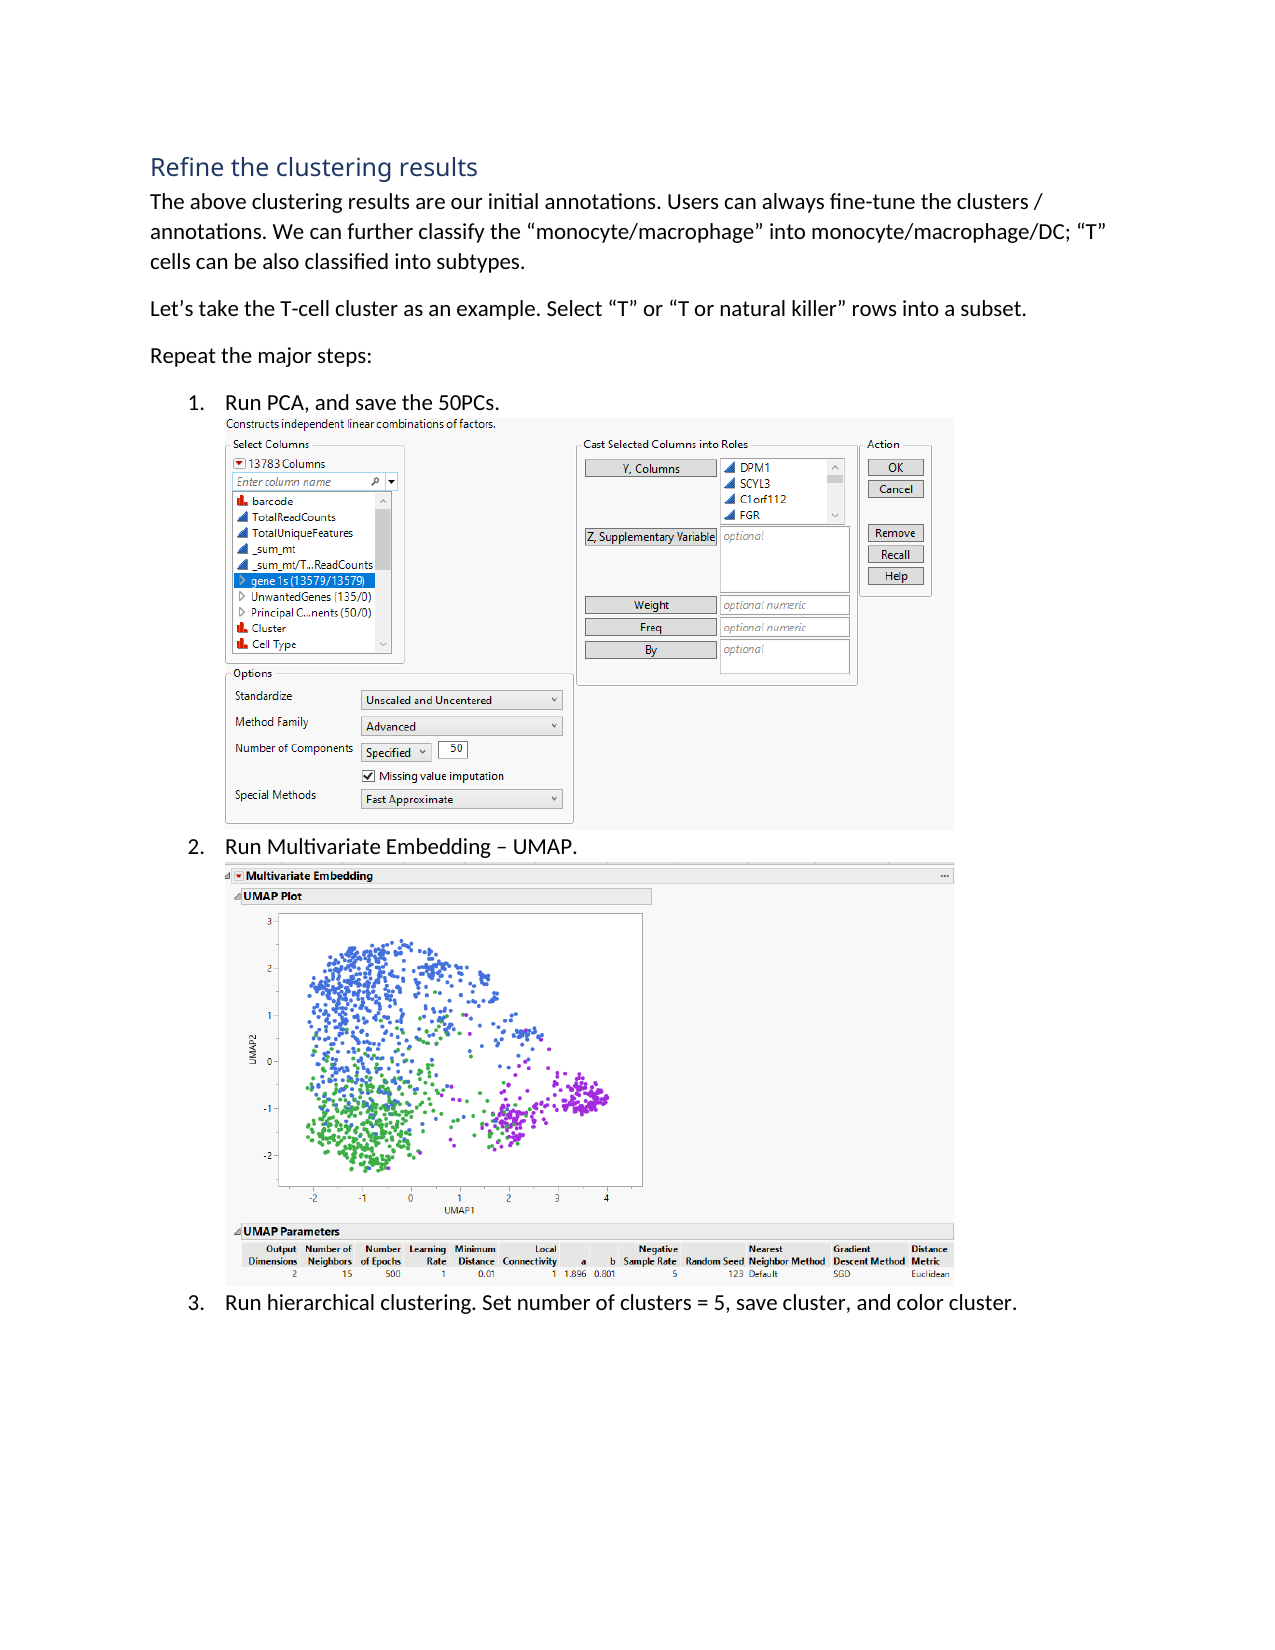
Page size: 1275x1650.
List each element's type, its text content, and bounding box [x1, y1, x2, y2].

list Run hierarchical clustering. Set number of clusters = 5, save cluster, and color cluster. [187, 1288, 1125, 1316]
list Run PCA, and save the 50PCs. [187, 388, 1125, 416]
text Repeat the major steps: [150, 341, 1125, 369]
picture [225, 862, 955, 1286]
subtitle Refine the clustering results [150, 150, 1125, 184]
text The above clustering results are our initial annotations. Users can always fine-tune the clusters / annotations. We can further classify the “monocyte/macrophage” into monocyte/macrophage/DC; “T” cells can be also classified into subtypes. [150, 187, 1125, 275]
text Let’s take the T-cell cluster as an example. Select “T” or “T or natural killer” rows into a subset. [150, 294, 1125, 322]
picture [225, 418, 955, 830]
list Run Multivariate Embedding – UMAP. [187, 832, 1125, 860]
